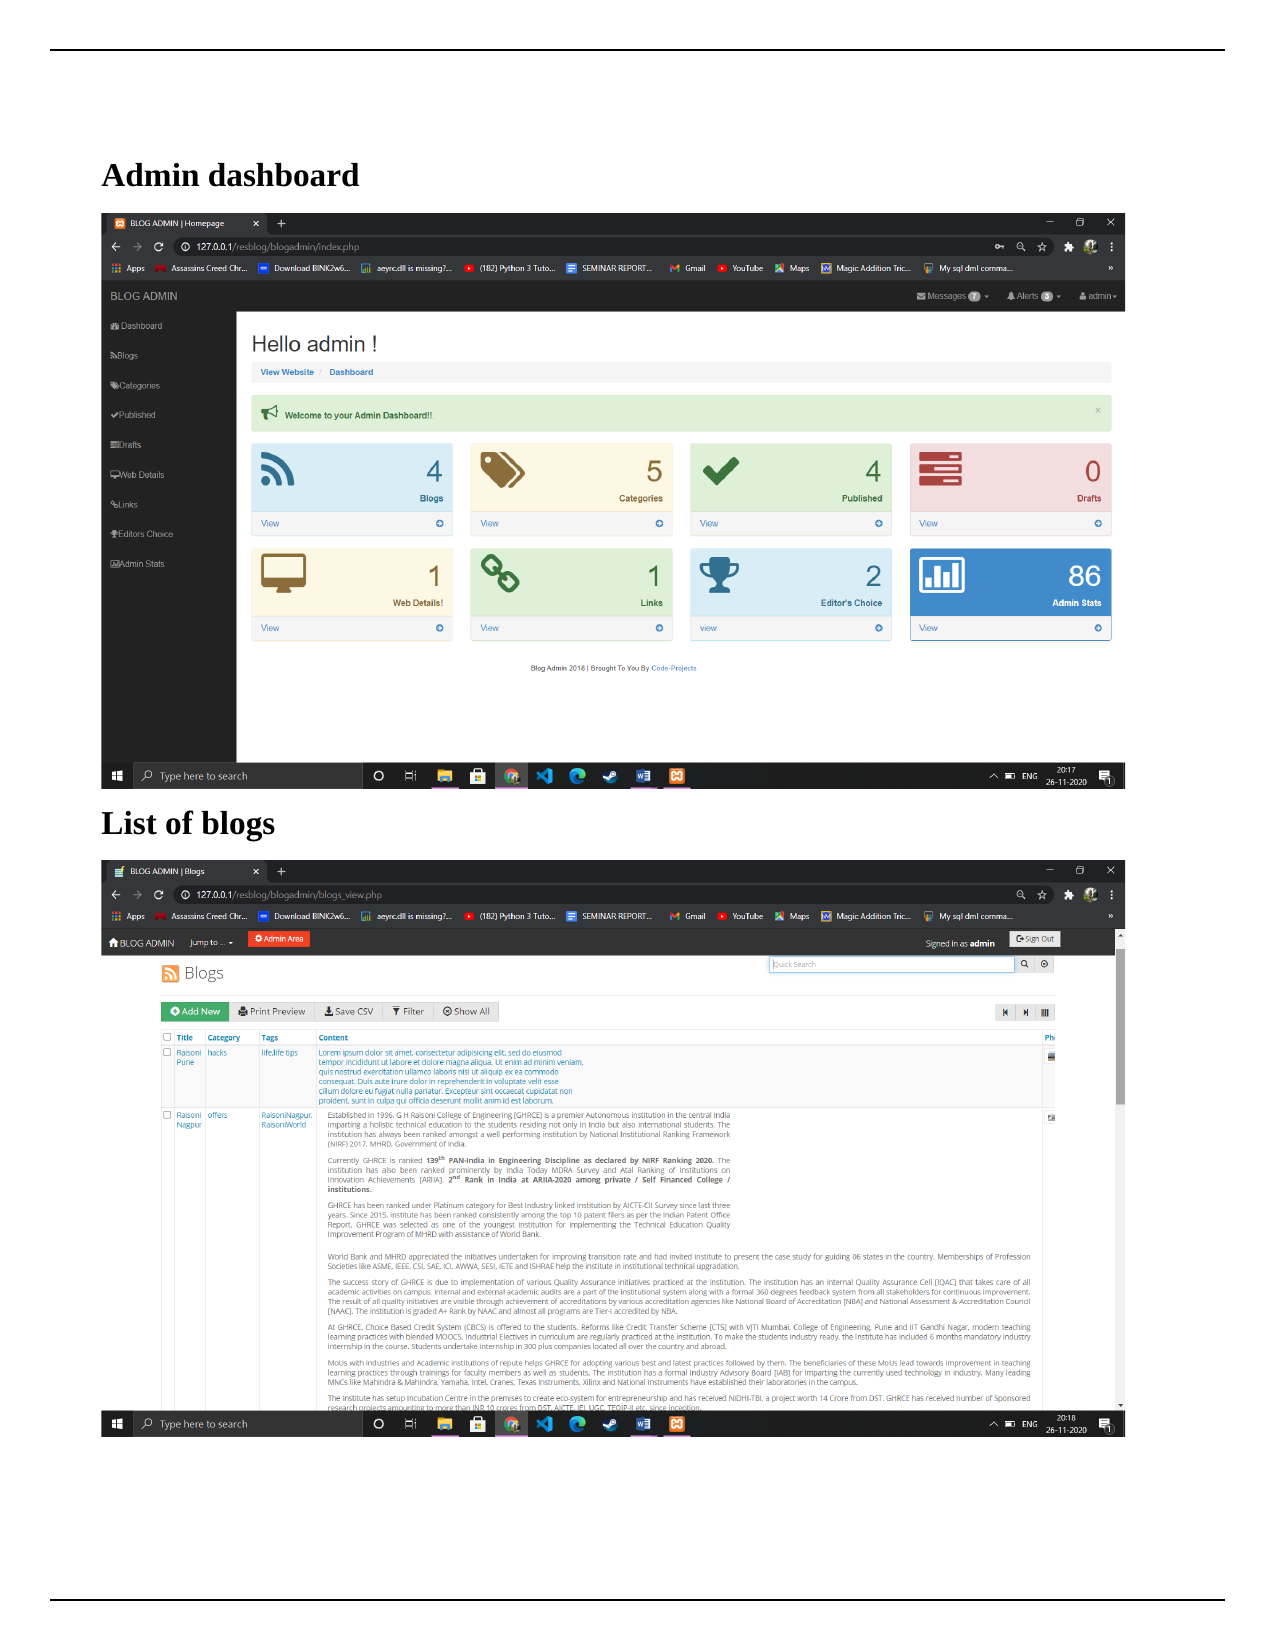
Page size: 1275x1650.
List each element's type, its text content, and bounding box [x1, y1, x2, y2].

text Admin dashboard [101, 156, 1125, 194]
text List of blogs [101, 803, 1125, 841]
picture [101, 213, 1125, 789]
picture [101, 860, 1125, 1437]
